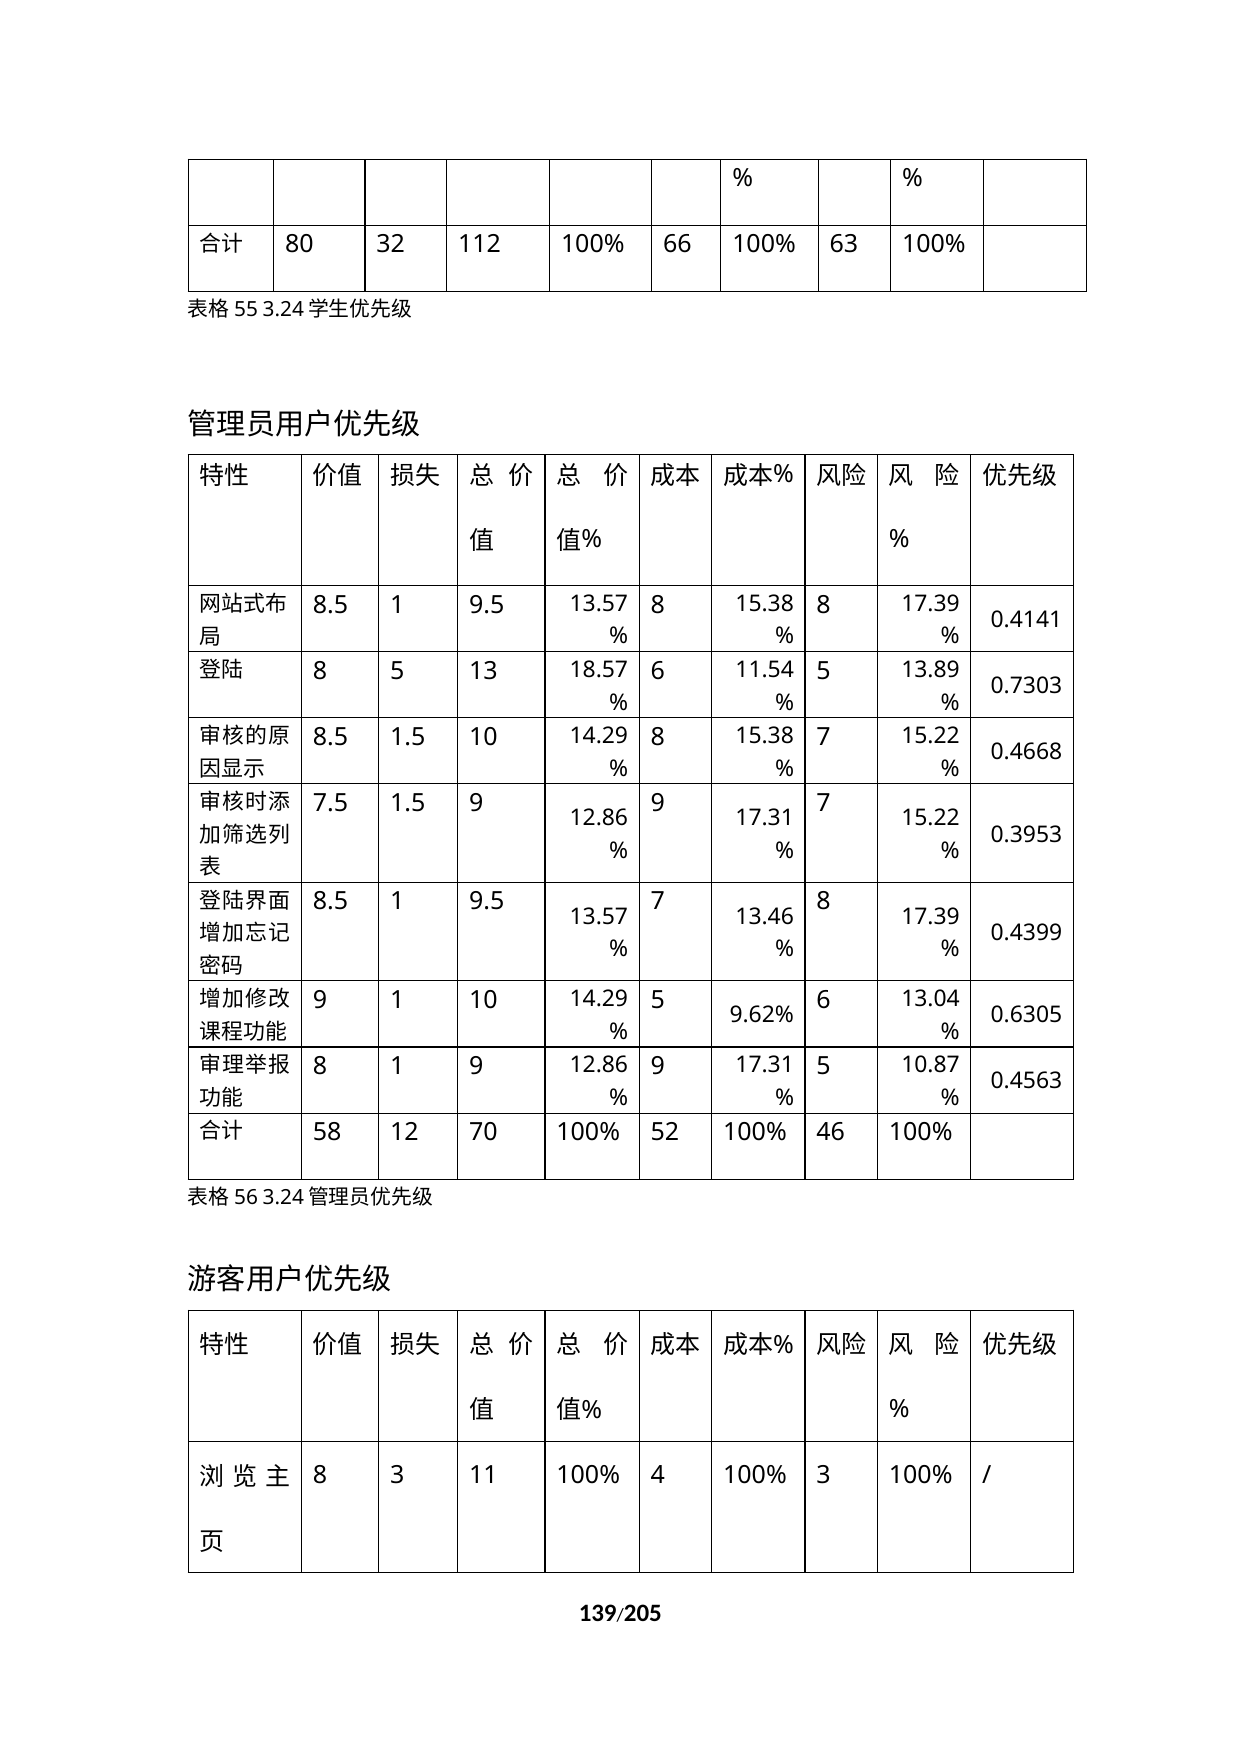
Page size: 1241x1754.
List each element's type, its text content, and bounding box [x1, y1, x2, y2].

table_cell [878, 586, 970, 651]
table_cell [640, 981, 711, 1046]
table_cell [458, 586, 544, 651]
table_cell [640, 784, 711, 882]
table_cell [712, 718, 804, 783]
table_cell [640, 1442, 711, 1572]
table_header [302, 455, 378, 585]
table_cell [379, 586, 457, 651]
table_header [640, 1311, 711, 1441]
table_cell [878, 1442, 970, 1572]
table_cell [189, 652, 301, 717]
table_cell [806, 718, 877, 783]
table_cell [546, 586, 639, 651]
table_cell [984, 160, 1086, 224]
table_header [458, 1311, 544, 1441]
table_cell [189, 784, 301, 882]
text 游客用户优先级 [187, 1244, 994, 1309]
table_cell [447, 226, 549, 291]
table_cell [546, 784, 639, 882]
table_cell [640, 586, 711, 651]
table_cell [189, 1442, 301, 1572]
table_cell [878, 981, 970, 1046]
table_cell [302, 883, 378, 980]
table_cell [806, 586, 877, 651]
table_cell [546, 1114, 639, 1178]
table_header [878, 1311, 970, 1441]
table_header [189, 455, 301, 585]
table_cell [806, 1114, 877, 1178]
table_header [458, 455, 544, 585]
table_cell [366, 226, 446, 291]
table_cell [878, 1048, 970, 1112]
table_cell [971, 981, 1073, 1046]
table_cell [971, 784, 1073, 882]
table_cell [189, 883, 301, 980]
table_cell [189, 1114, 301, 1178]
text 表格 56 3.24管理员优先级 [187, 1180, 1053, 1212]
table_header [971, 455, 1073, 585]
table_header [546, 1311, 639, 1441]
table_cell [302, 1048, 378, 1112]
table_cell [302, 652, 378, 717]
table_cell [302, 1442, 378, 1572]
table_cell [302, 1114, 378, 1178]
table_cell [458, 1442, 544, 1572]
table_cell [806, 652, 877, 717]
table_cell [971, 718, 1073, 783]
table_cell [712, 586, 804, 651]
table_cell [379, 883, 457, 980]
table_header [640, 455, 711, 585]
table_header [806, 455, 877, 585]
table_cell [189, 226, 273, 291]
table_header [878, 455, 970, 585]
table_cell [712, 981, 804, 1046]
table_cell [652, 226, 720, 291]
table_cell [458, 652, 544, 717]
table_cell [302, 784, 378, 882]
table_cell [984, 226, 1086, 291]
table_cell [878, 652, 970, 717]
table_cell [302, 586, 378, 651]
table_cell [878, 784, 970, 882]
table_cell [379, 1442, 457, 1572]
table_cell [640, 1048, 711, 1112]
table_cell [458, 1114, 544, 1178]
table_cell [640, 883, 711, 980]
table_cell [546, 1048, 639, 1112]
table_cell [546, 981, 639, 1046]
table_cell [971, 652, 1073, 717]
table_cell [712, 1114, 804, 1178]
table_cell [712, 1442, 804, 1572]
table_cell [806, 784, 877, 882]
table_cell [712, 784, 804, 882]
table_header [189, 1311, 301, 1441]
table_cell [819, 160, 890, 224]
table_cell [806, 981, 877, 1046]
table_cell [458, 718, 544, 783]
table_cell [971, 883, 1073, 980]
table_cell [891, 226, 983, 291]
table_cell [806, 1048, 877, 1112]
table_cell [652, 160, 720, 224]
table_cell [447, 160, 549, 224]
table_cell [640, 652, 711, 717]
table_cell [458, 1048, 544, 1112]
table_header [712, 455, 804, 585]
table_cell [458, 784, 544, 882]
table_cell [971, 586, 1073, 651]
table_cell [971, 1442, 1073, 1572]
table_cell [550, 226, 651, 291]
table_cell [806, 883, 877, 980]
text 表格 55 3.24学生优先级 [187, 292, 1053, 324]
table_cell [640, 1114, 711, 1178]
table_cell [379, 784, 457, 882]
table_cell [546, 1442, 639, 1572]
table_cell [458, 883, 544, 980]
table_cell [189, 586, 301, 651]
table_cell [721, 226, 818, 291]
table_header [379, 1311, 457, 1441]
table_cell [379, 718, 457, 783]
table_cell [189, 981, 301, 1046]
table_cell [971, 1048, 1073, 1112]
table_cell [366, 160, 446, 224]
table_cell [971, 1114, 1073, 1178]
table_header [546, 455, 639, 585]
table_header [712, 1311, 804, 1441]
text 管理员用户优先级 [187, 389, 994, 454]
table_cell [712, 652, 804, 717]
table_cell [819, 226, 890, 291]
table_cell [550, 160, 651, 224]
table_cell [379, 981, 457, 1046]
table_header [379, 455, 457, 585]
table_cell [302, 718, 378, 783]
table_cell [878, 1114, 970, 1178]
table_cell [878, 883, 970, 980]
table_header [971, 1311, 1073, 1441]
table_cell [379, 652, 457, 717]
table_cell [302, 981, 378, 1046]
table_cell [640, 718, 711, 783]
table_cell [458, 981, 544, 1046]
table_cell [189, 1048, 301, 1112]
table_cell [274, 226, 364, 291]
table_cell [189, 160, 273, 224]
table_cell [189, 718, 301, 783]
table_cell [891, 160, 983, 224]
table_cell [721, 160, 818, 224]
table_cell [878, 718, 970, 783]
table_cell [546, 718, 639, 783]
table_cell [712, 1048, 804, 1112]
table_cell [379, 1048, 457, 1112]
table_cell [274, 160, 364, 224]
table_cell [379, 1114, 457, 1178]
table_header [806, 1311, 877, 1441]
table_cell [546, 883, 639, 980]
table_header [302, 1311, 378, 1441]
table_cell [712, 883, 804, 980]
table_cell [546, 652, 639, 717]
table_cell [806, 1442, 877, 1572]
